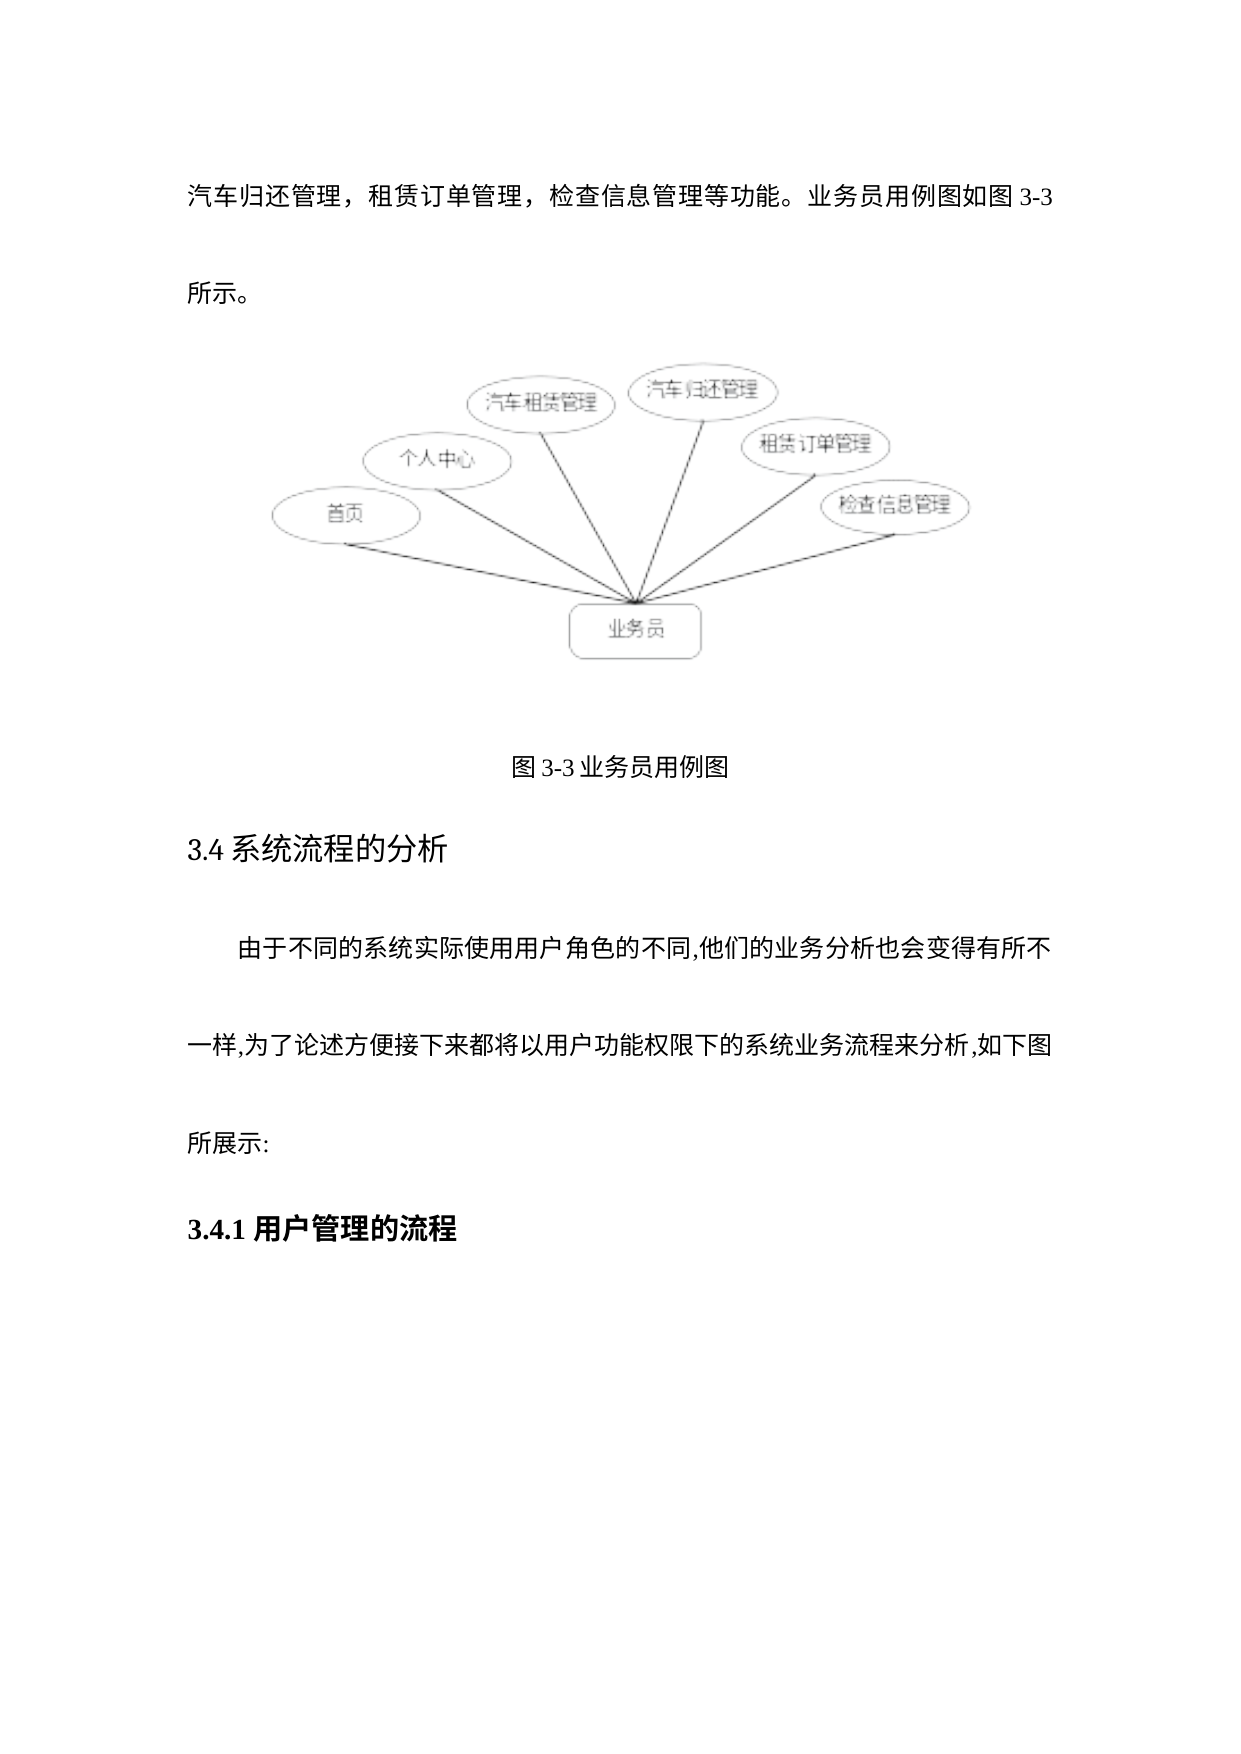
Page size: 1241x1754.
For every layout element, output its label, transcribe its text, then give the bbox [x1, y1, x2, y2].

text 由于不同的系统实际使用用户角色的不同,他们的业务分析也会变得有所不一样,为了论述方便接下来都将以用户功能权限下的系统业务流程来分析,如下图所展示: [187, 914, 1053, 1174]
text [187, 162, 1053, 324]
text 图3-3业务员用例图 [187, 733, 1053, 798]
subtitle 3.4系统流程的分析 [187, 814, 1053, 879]
subtitle 3.4.1 用户管理的流程 [187, 1194, 1053, 1259]
